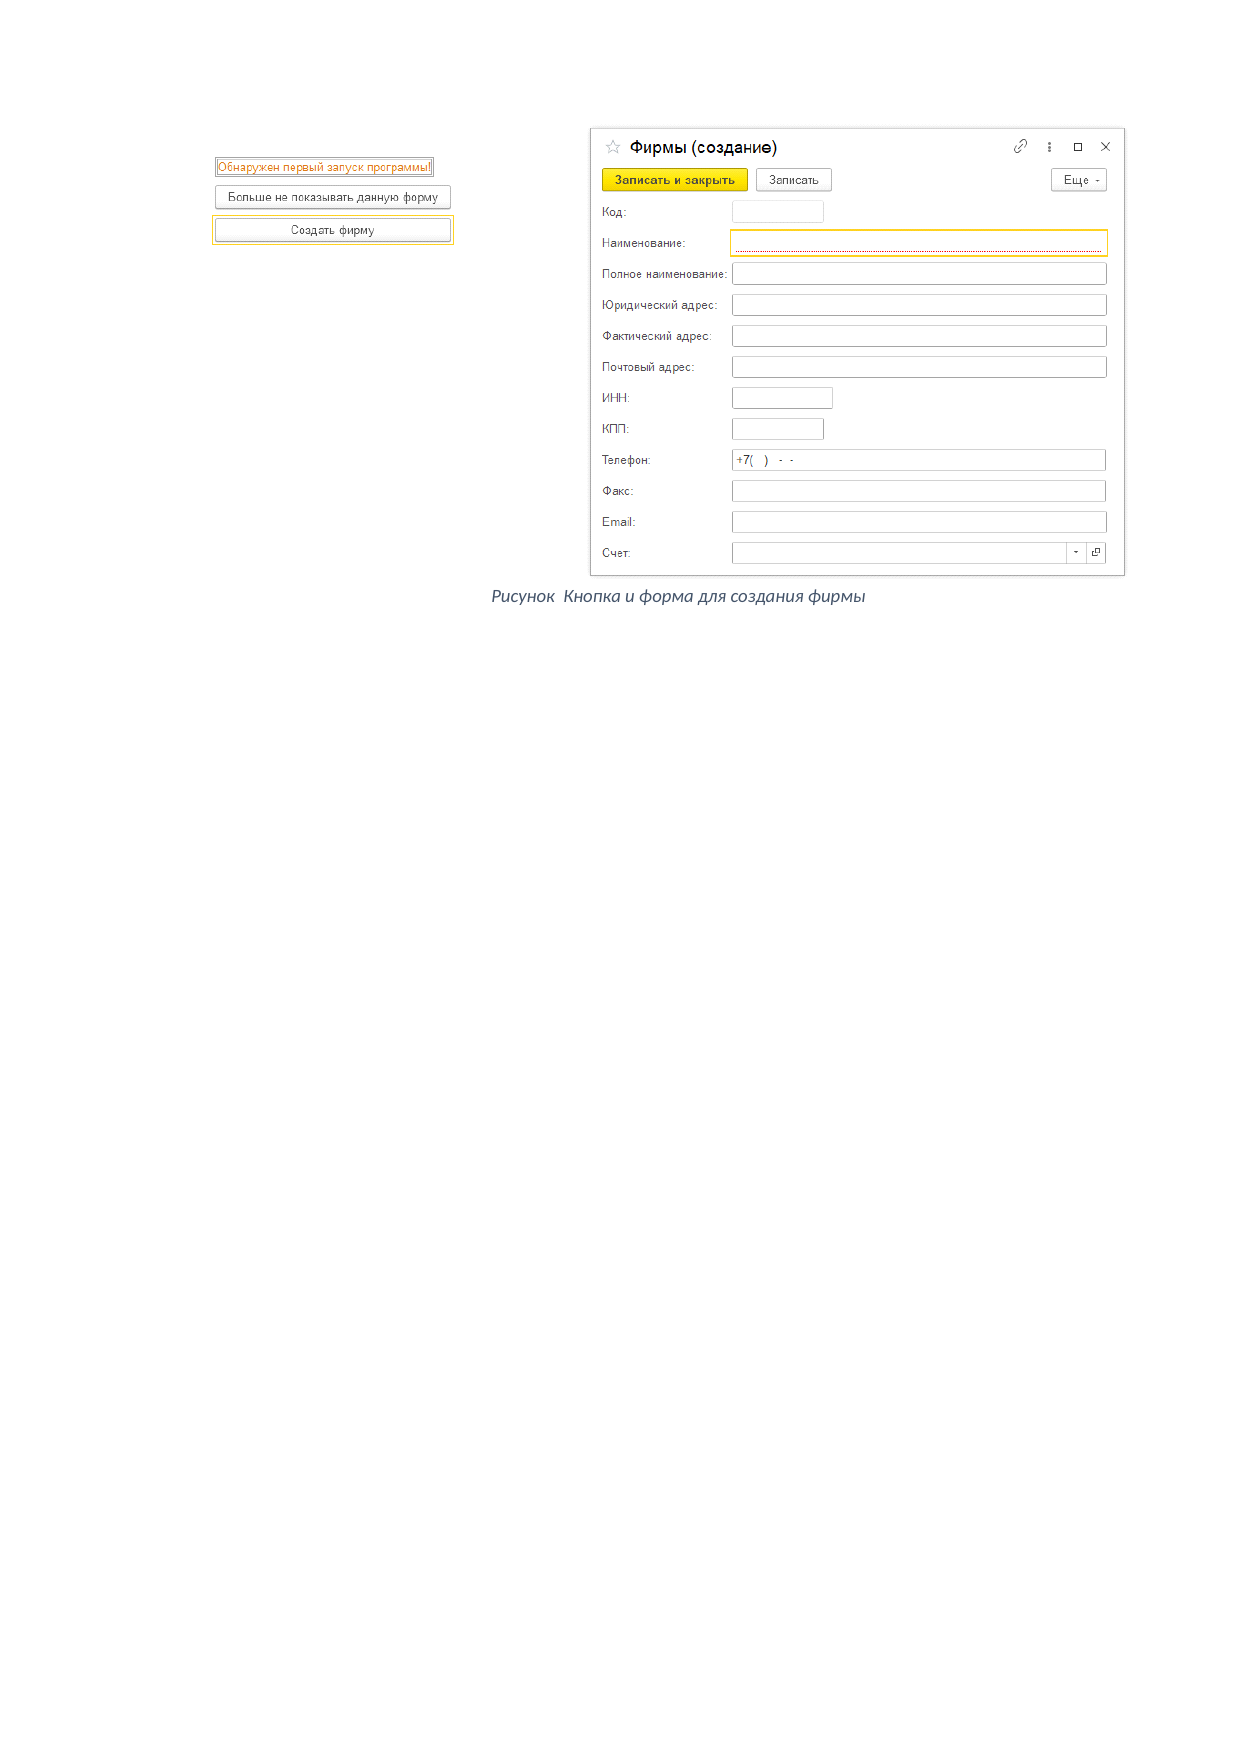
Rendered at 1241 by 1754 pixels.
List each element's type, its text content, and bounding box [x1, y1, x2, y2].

text Рисунок Кнопка и форма для создания фирмы [177, 584, 1181, 607]
picture [211, 118, 1148, 584]
